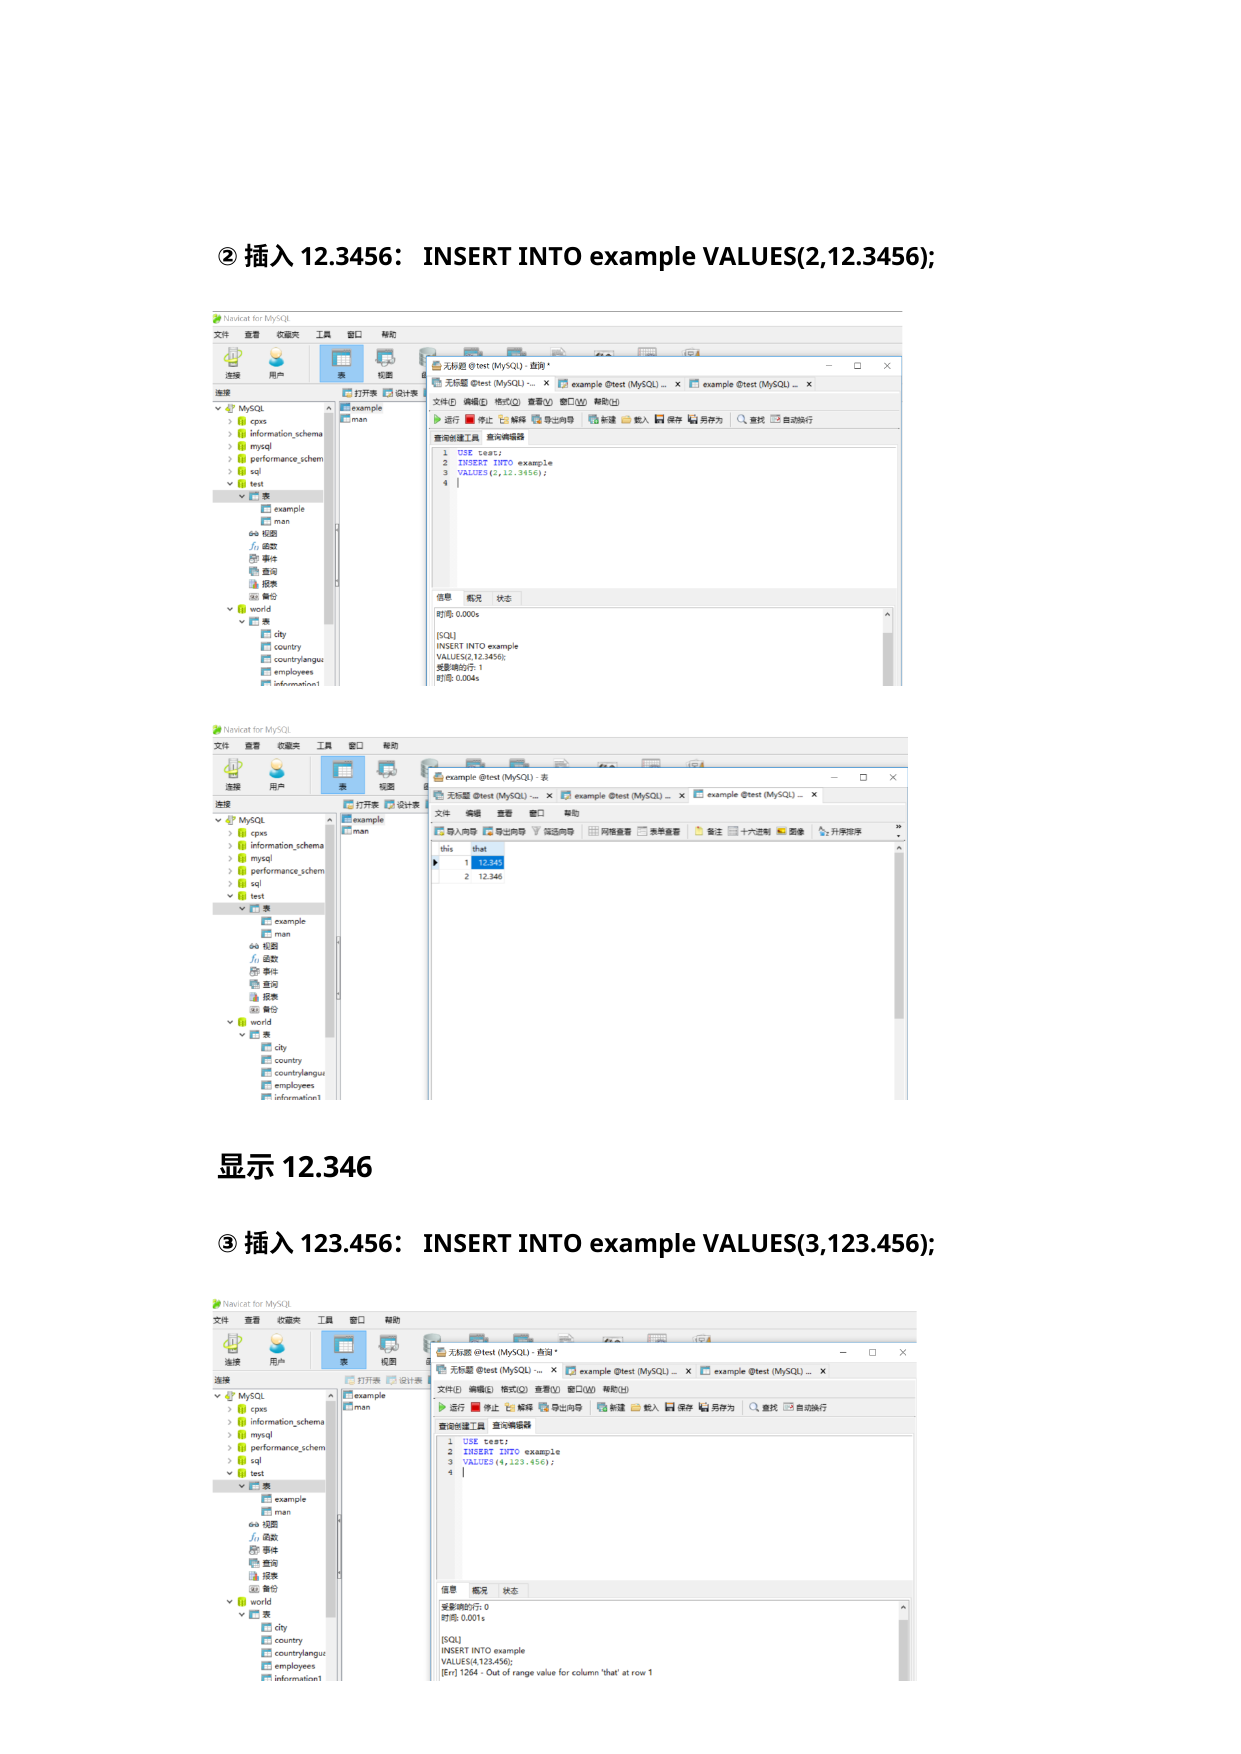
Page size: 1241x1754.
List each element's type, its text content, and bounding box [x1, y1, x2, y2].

picture [212, 311, 903, 686]
text ③ 插入123.456： INSERT INTO example VALUES(3,123.456); [167, 1224, 1073, 1260]
picture [212, 723, 908, 1100]
text ② 插入12.3456： INSERT INTO example VALUES(2,12.3456); [167, 237, 1073, 273]
picture [212, 1298, 917, 1681]
text 显示12.346 [187, 1143, 1073, 1186]
